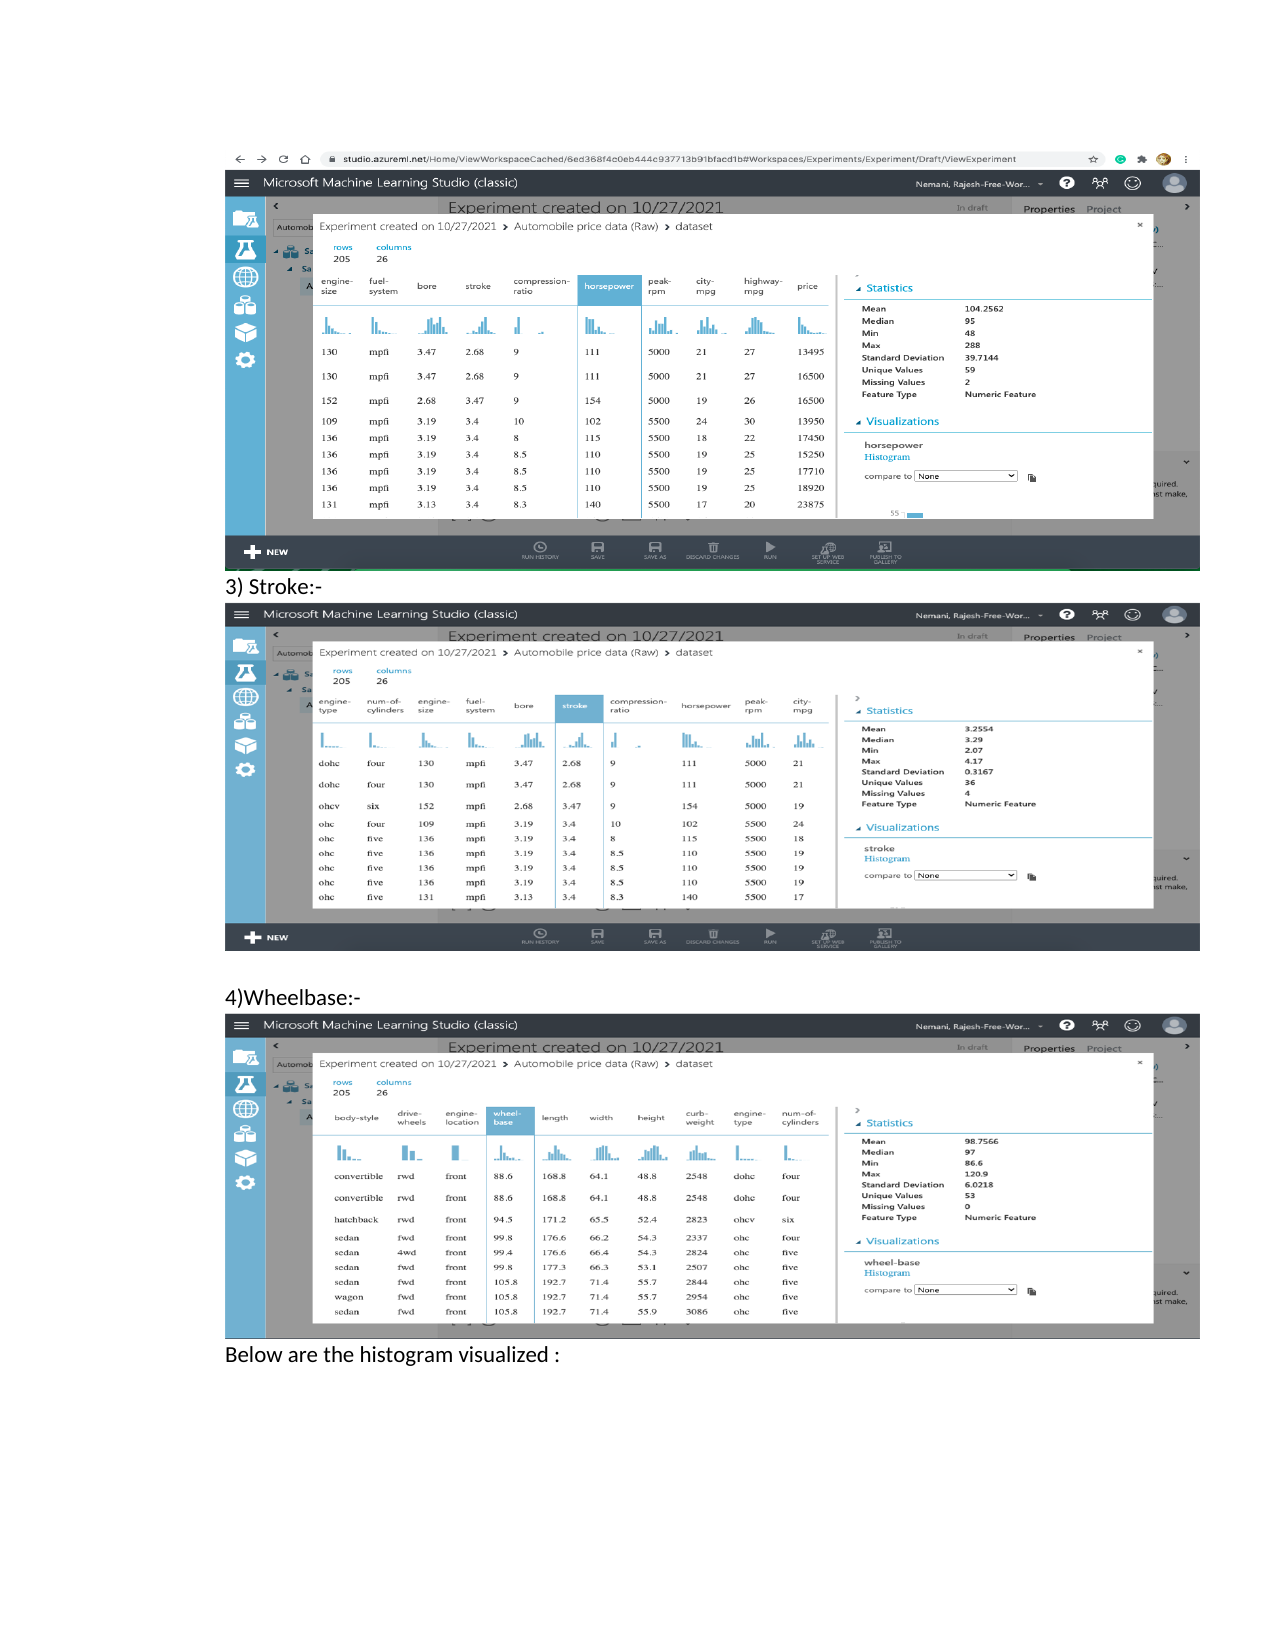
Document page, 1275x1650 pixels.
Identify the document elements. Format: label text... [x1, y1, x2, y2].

picture [225, 1013, 1200, 1339]
picture [225, 602, 1200, 951]
list Below are the histogram visualized : [225, 1341, 1125, 1369]
list 4)Wheelbase:- [225, 983, 1125, 1013]
list 3) Stroke:- [225, 572, 1125, 600]
picture [225, 150, 1200, 571]
